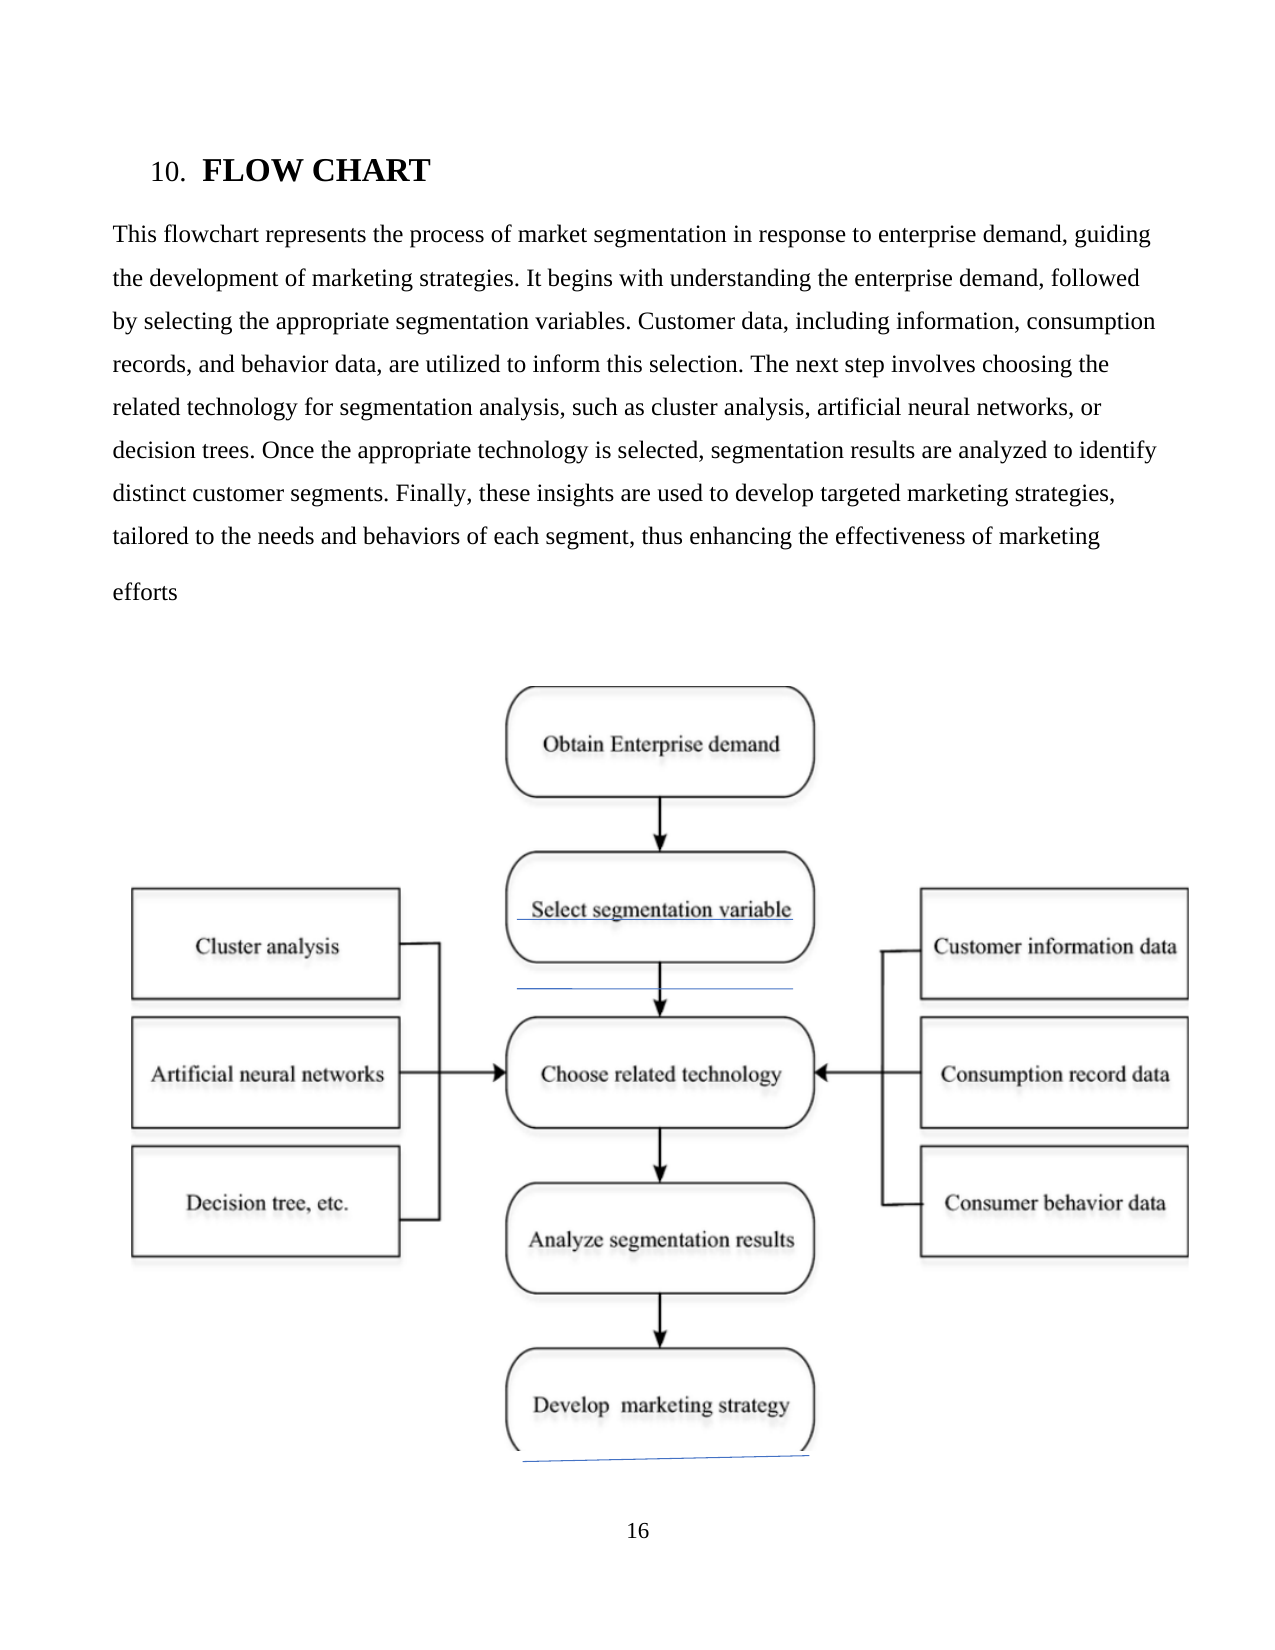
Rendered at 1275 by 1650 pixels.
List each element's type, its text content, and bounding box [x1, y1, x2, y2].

list FLOW CHART [150, 150, 1171, 188]
picture [130, 686, 1189, 1451]
text This flowchart represents the process of market segmentation in response to enterprise demand, guiding the development of marketing strategies. It begins with understanding the enterprise demand, followed by selecting the appropriate segmentation variables. Customer data, including information, consumption records, and behavior data, are utilized to inform this selection. The next step involves choosing the related technology for segmentation analysis, such as cluster analysis, artificial neural networks, or decision trees. Once the appropriate technology is selected, segmentation results are analyzed to identify distinct customer segments. Finally, these insights are used to develop targeted marketing strategies, tailored to the needs and behaviors of each segment, thus enhancing the effectiveness of marketing efforts [112, 219, 1171, 608]
